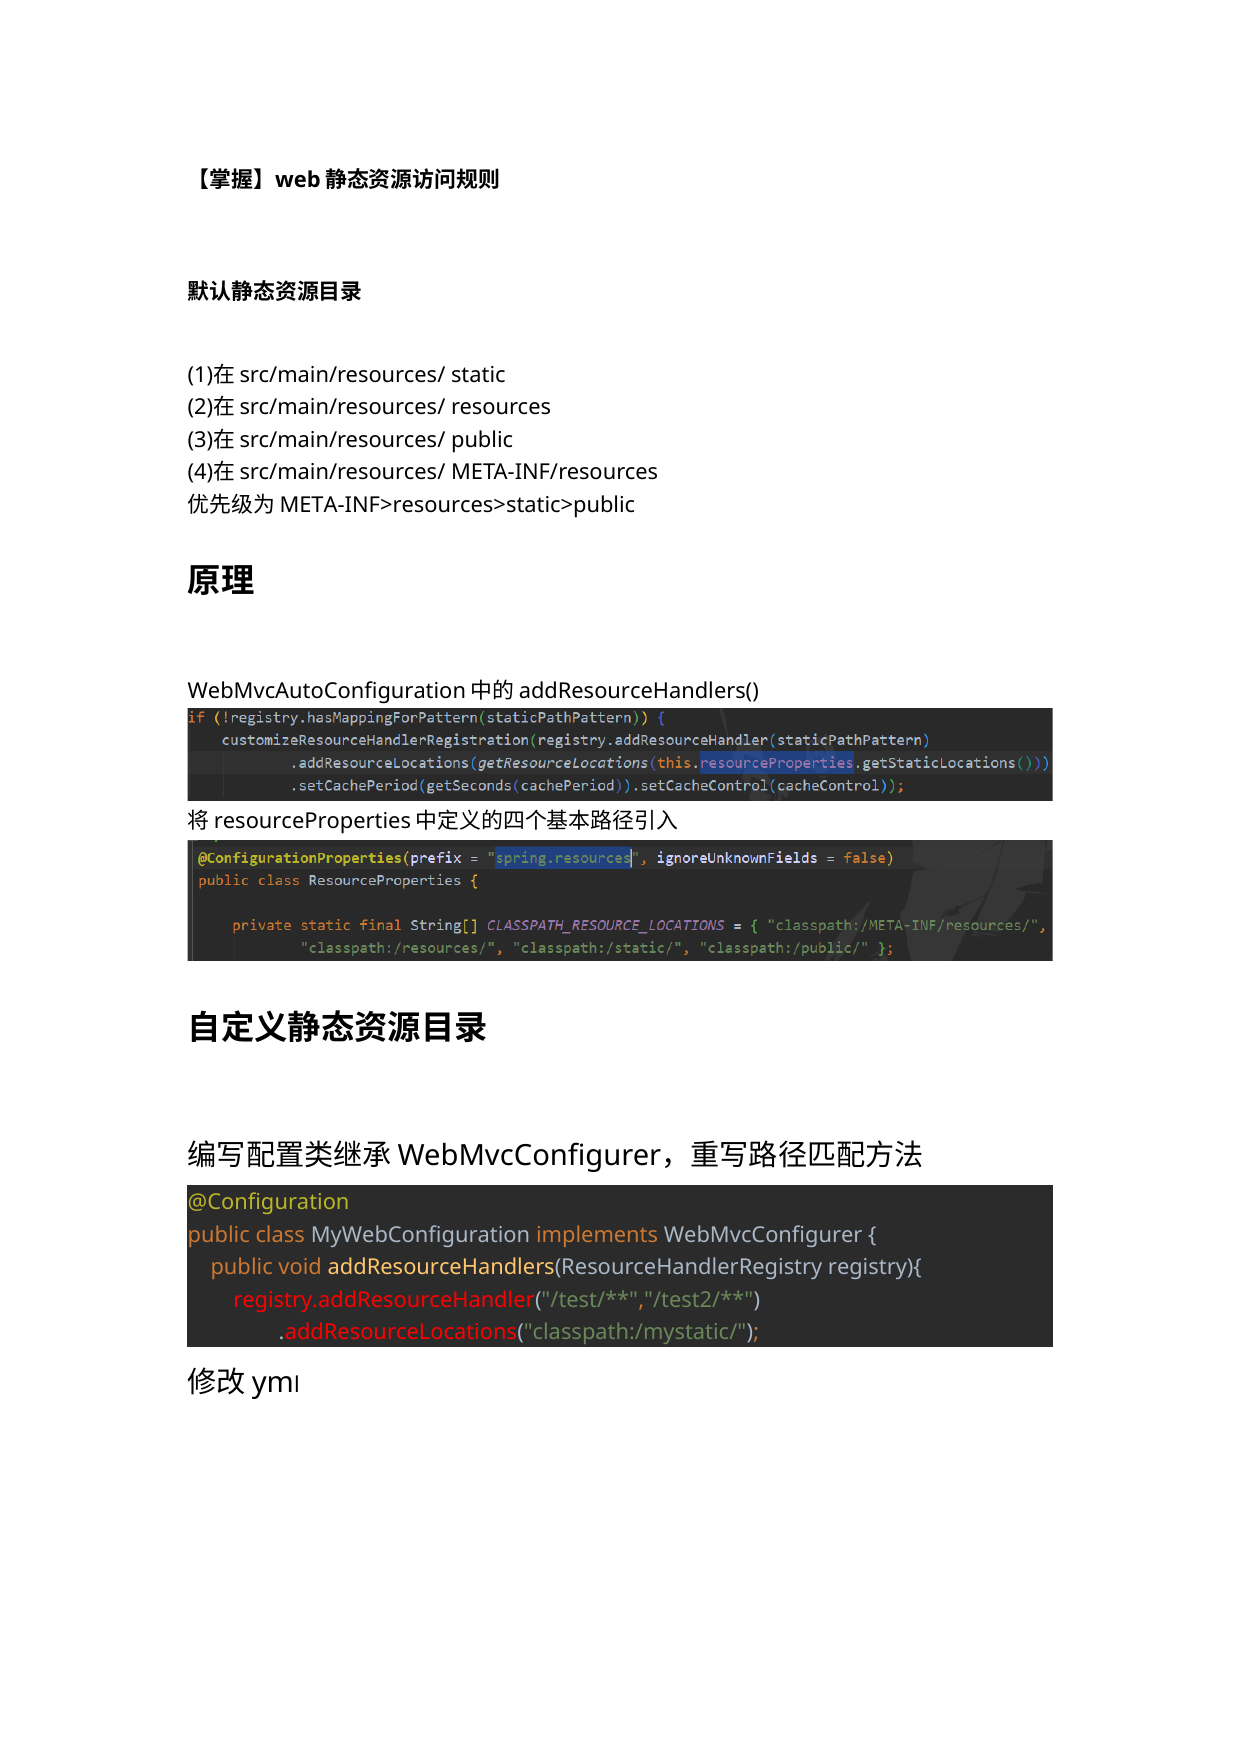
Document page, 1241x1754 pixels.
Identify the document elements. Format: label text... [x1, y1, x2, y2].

text 将resourceProperties中定义的四个基本路径引入 [187, 803, 1053, 836]
subtitle 自定义静态资源目录 [187, 993, 1053, 1058]
text 修改yml [187, 1347, 1053, 1412]
text (3)在src/main/resources/ public [187, 421, 1053, 454]
subtitle 默认静态资源目录 [187, 274, 1053, 306]
text (4)在src/main/resources/ META-INF/resources [187, 454, 1053, 486]
text WebMvcAutoConfiguration中的addResourceHandlers() [187, 673, 1053, 706]
text 优先级为META-INF>resources>static>public [187, 486, 1053, 519]
subtitle 原理 [187, 546, 1053, 611]
text @Configuration public class MyWebConfiguration implements WebMvcConfigurer { public void addResourceHandlers(ResourceHandlerRegistry registry){ registry.addResourceHandler("/test/**","/test2/**") .addResourceLocations("classpath:/mystatic/"); [187, 1185, 1053, 1347]
text 编写配置类继承WebMvcConfigurer，重写路径匹配方法 [187, 1120, 1053, 1185]
picture [187, 708, 1053, 801]
picture [187, 840, 1053, 961]
subtitle 【掌握】web静态资源访问规则 [187, 162, 1053, 194]
text (2)在src/main/resources/ resources [187, 389, 1053, 421]
text (1)在src/main/resources/ static [187, 356, 1053, 389]
